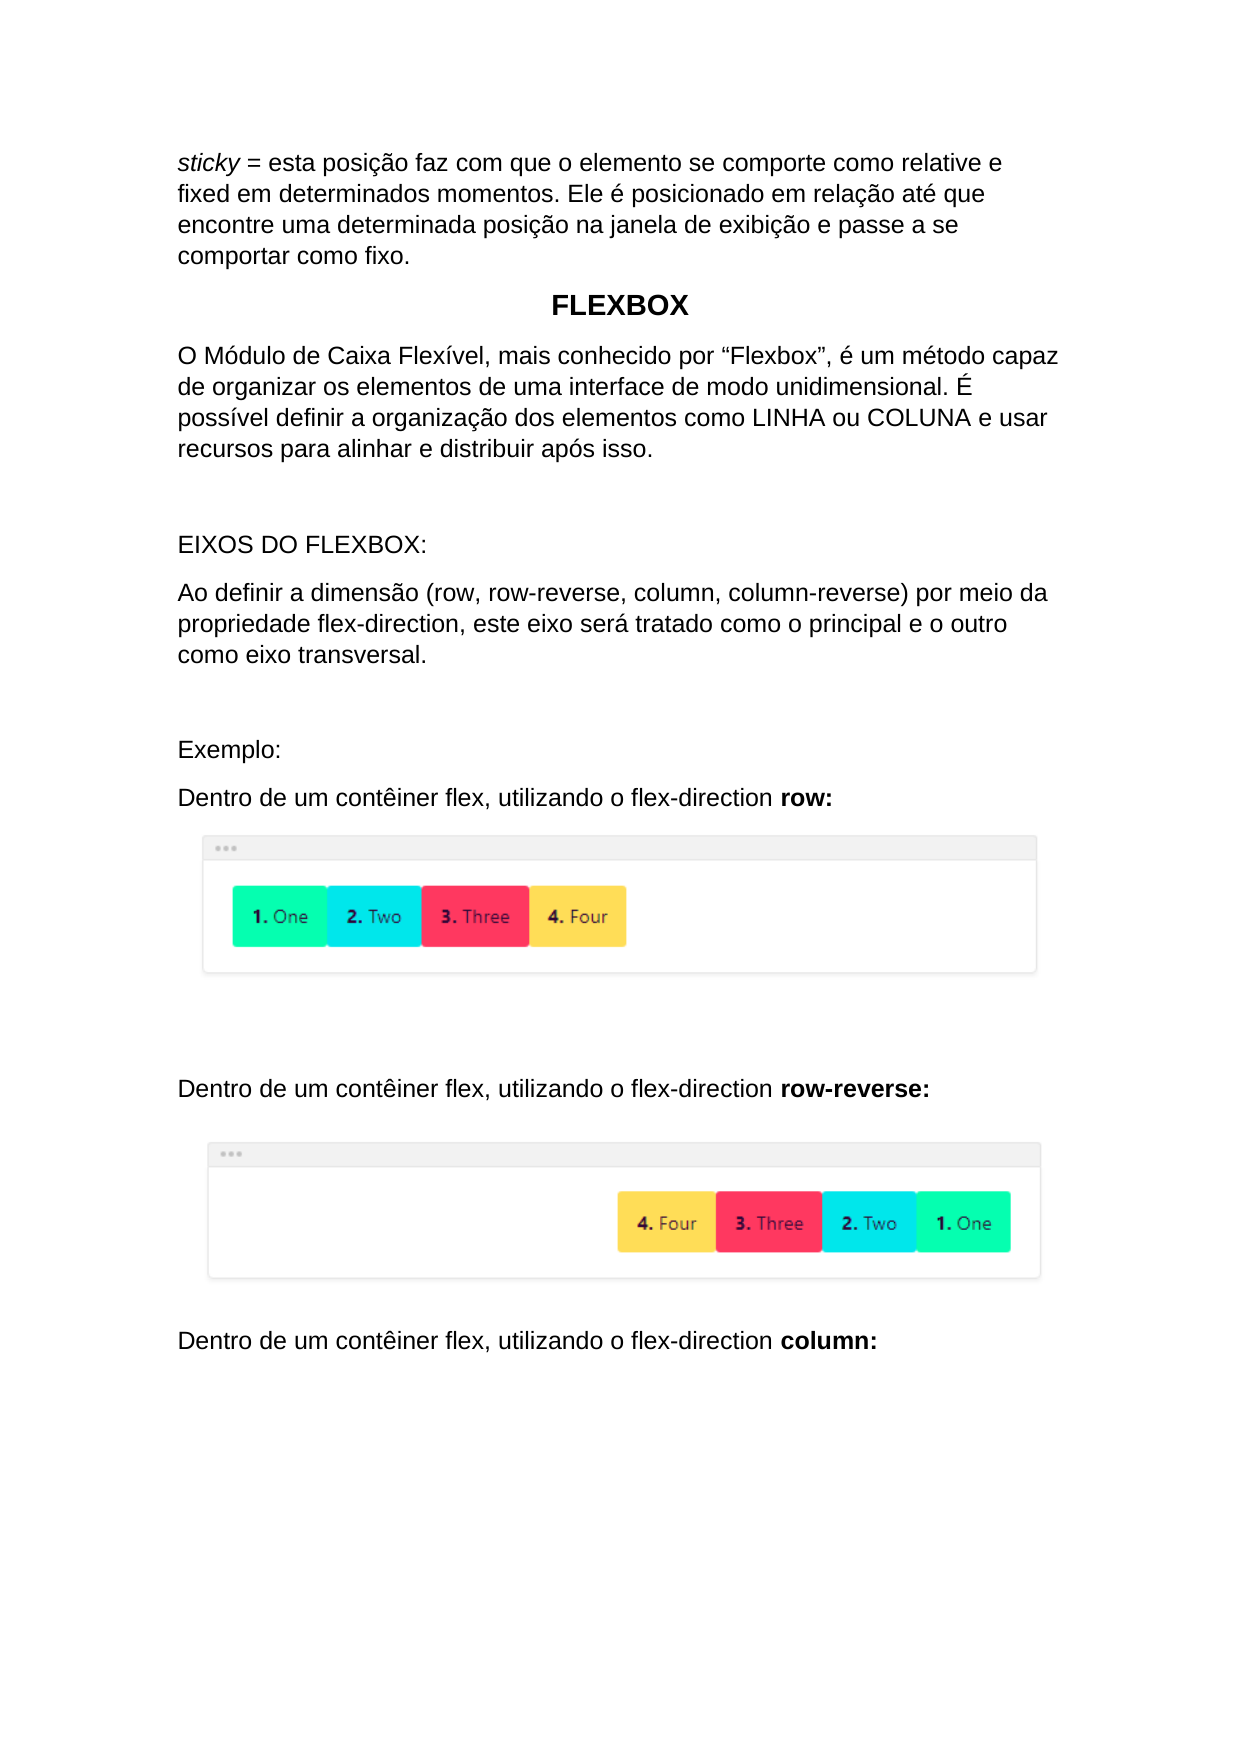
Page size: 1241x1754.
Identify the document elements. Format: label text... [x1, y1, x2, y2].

text Ao definir a dimensão (row, row-reverse, column, column-reverse) por meio da propriedade flex-direction, este eixo será tratado como o principal e o outro como eixo transversal. [177, 577, 1063, 668]
text Dentro de um contêiner flex, utilizando o flex-direction row: [177, 783, 1063, 811]
text O Módulo de Caixa Flexível, mais conhecido por “Flexbox”, é um método capaz de organizar os elementos de uma interface de modo unidimensional. É possível definir a organização dos elementos como LINHA ou COLUNA e usar recursos para alinhar e distribuir após isso. [177, 341, 1063, 463]
text EIXOS DO FLEXBOX: [177, 530, 1063, 558]
text sticky = esta posição faz com que o elemento se comporte como relative e fixed em determinados momentos. Ele é posicionado em relação até que encontre uma determinada posição na janela de exibição e passe a se comportar como fixo. [177, 148, 1063, 269]
text Exemplo: [177, 735, 1063, 764]
picture [177, 1121, 1063, 1307]
picture [177, 830, 1063, 1007]
text Dentro de um contêiner flex, utilizando o flex-direction row-reverse: [177, 1074, 1063, 1102]
text FLEXBOX [177, 288, 1063, 322]
text Dentro de um contêiner flex, utilizando o flex-direction column: [177, 1326, 1063, 1354]
